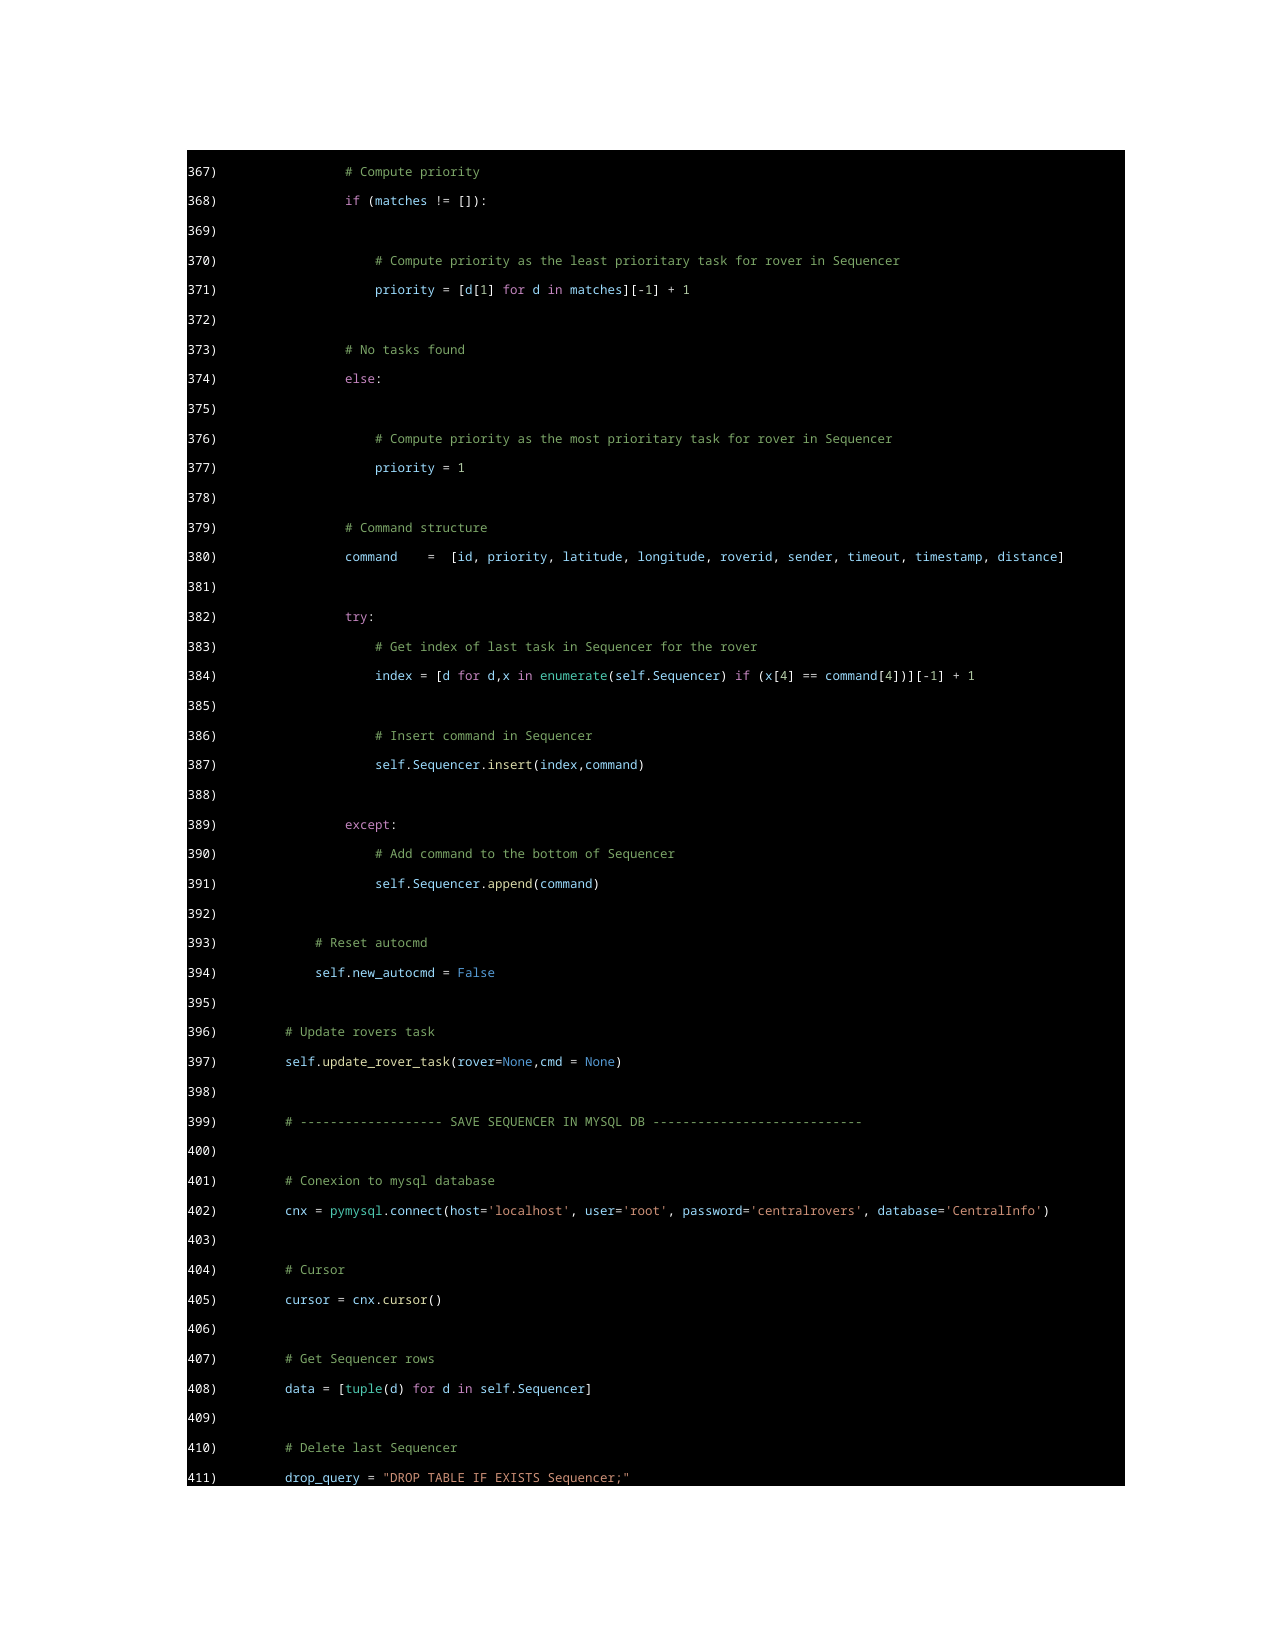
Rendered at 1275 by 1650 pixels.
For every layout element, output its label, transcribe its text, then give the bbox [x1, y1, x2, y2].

list self.Sequencer.append(command) [187, 862, 1125, 892]
list # Insert command in Sequencer [187, 714, 1125, 744]
list # Compute priority [187, 150, 1125, 180]
list # ------------------- SAVE SEQUENCER IN MYSQL DB ---------------------------- [187, 1100, 1125, 1130]
list cnx = pymysql.connect(host='localhost', user='root', password='centralrovers', database='CentralInfo') [187, 1189, 1125, 1219]
list index = [d for d,x in enumerate(self.Sequencer) if (x[4] == command[4])][-1] + 1 [187, 655, 1125, 684]
list # Cursor [187, 1248, 1125, 1278]
list cursor = cnx.cursor() [187, 1278, 1125, 1308]
list else: [187, 358, 1125, 387]
list self.Sequencer.insert(index,command) [187, 744, 1125, 773]
list if (matches != []): [187, 180, 1125, 209]
list priority = [d[1] for d in matches][-1] + 1 [187, 269, 1125, 298]
list # Command structure [187, 506, 1125, 536]
list data = [tuple(d) for d in self.Sequencer] [187, 1367, 1125, 1397]
list # Get index of last task in Sequencer for the rover [187, 625, 1125, 655]
list # Update rovers task [187, 1011, 1125, 1041]
list # Add command to the bottom of Sequencer [187, 833, 1125, 862]
list priority = 1 [187, 447, 1125, 477]
list command = [id, priority, latitude, longitude, roverid, sender, timeout, timestamp, distance] [187, 536, 1125, 566]
list # Get Sequencer rows [187, 1337, 1125, 1367]
list # Delete last Sequencer [187, 1427, 1125, 1456]
list # Compute priority as the most prioritary task for rover in Sequencer [187, 417, 1125, 447]
list self.new_autocmd = False [187, 952, 1125, 981]
list # Compute priority as the least prioritary task for rover in Sequencer [187, 239, 1125, 269]
list except: [187, 803, 1125, 833]
list drop_query = "DROP TABLE IF EXISTS Sequencer;" [187, 1456, 1125, 1486]
list # Reset autocmd [187, 922, 1125, 952]
list try: [187, 595, 1125, 625]
list # Conexion to mysql database [187, 1159, 1125, 1189]
list self.update_rover_task(rover=None,cmd = None) [187, 1041, 1125, 1070]
list # No tasks found [187, 328, 1125, 358]
